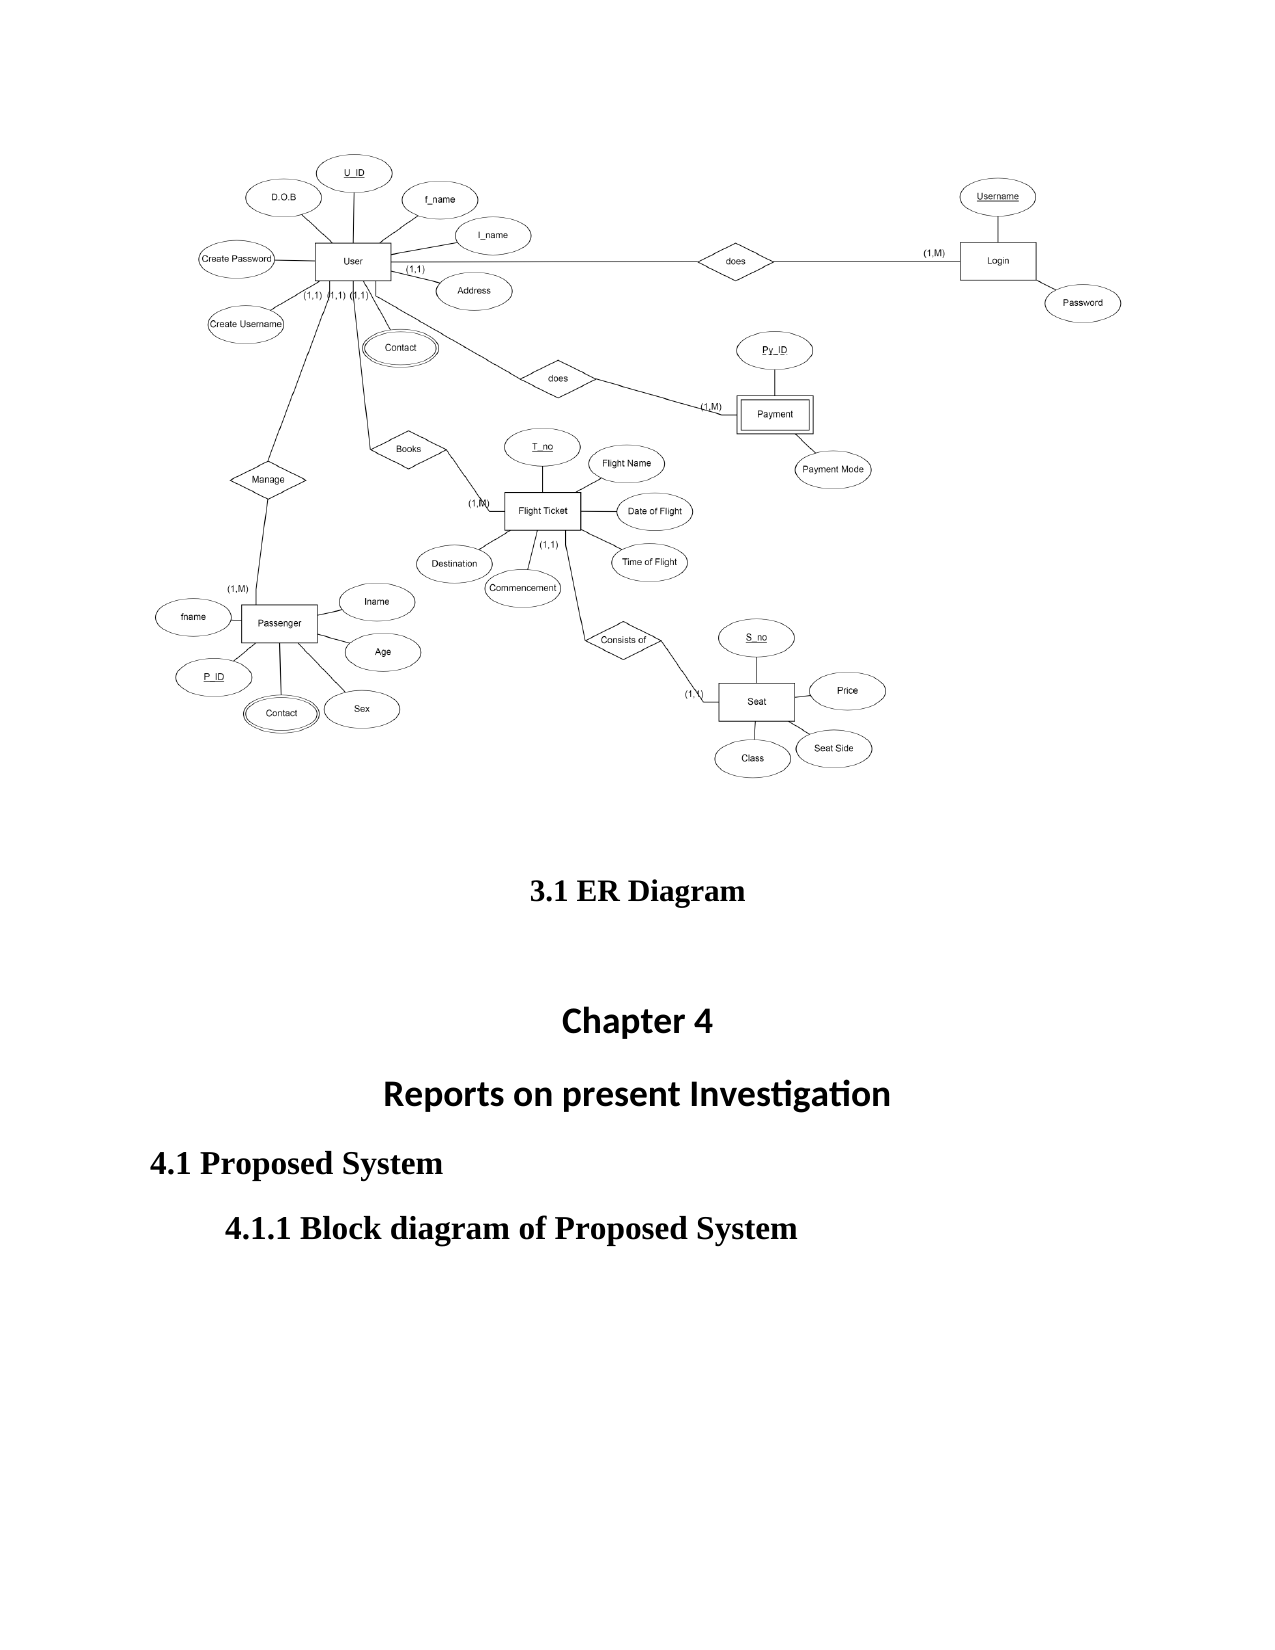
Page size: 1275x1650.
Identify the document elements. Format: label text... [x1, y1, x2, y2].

text Reports on present Investigation [150, 1070, 1125, 1116]
text 3.1 ER Diagram [150, 872, 1125, 908]
text 4.1 Proposed System [150, 1144, 1125, 1182]
picture [150, 150, 1125, 783]
text 4.1.1 Block diagram of Proposed System [150, 1208, 1125, 1247]
text Chapter 4 [150, 997, 1125, 1042]
